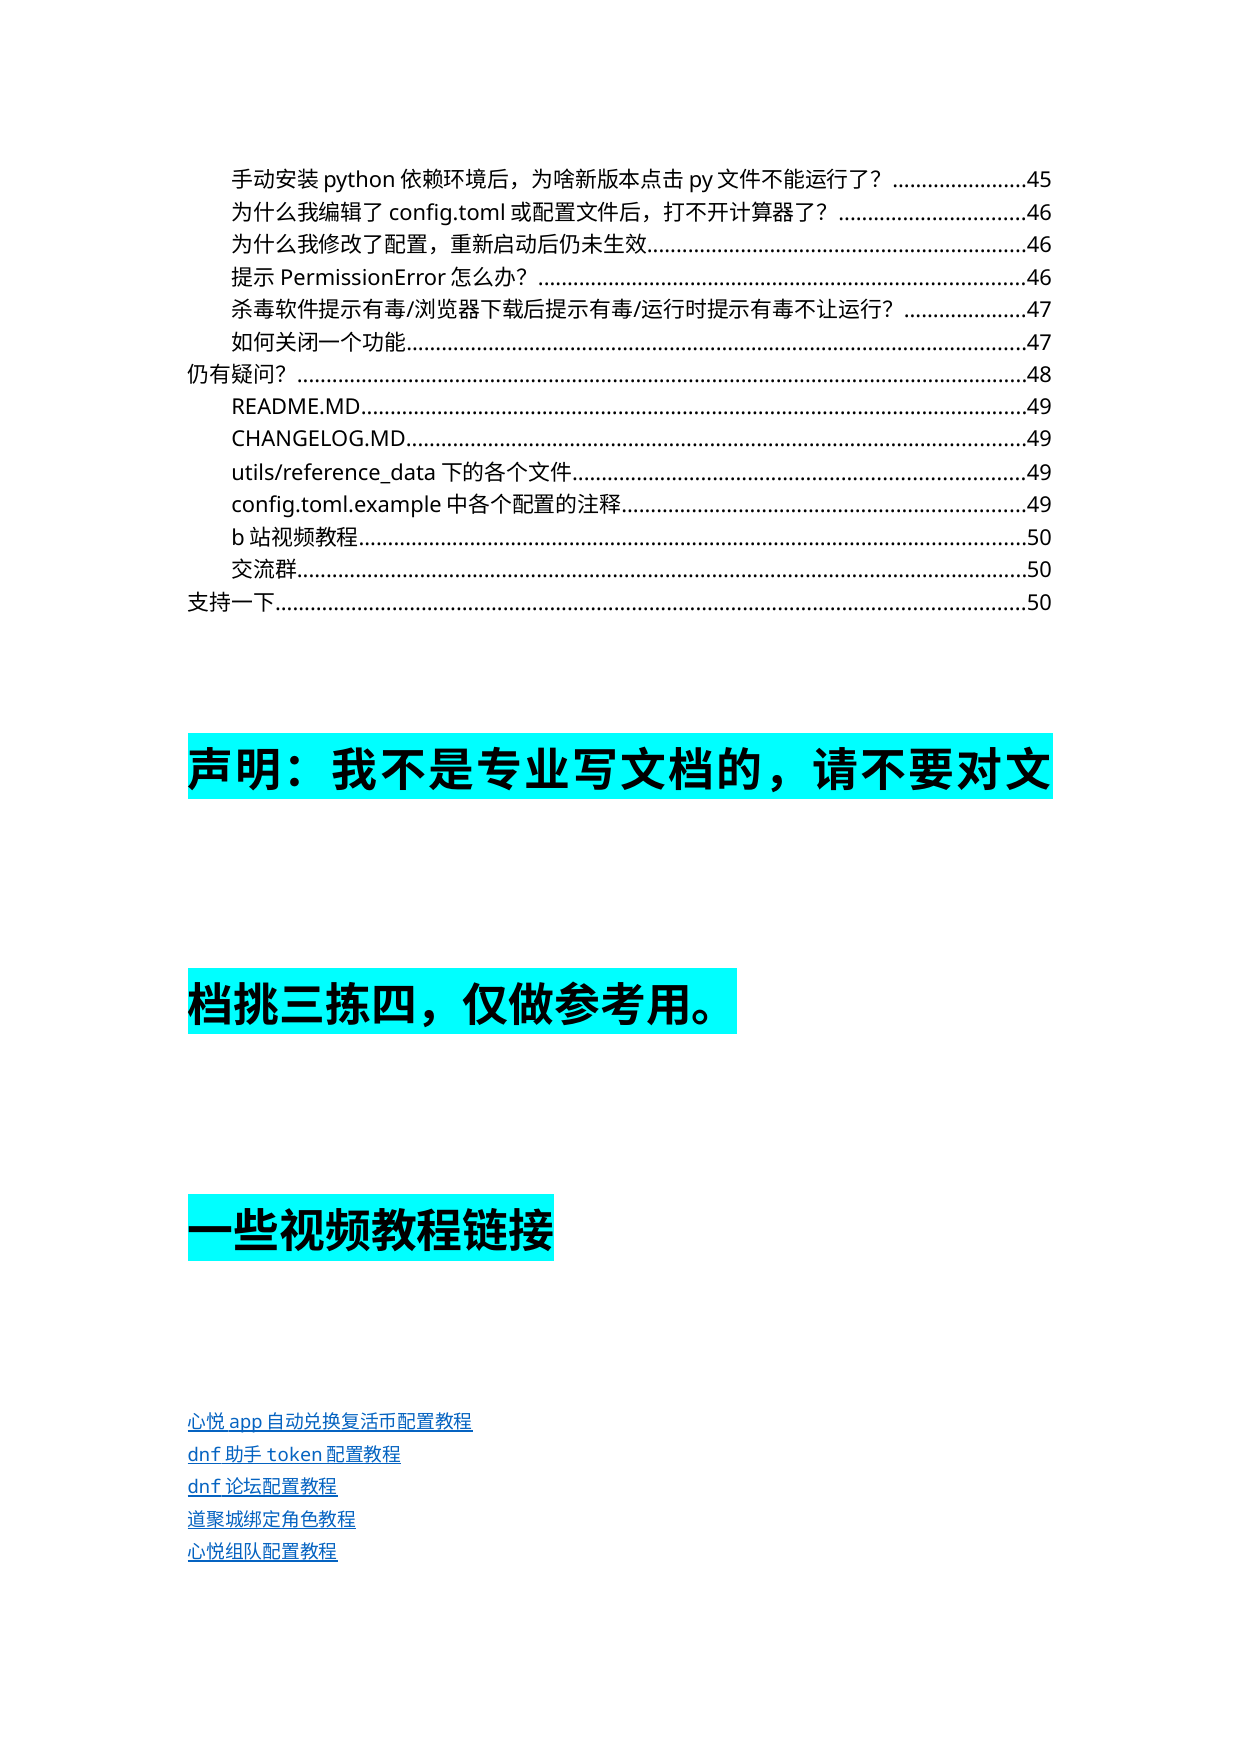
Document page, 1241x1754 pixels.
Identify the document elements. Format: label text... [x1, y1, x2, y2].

text 心悦组队配置教程 [187, 1534, 1053, 1567]
text 道聚城绑定角色教程 [187, 1502, 1053, 1534]
text dnf论坛配置教程 [187, 1469, 1053, 1502]
text dnf助手token配置教程 [187, 1437, 1053, 1469]
text 心悦app自动兑换复活币配置教程 [187, 1404, 1053, 1437]
subtitle 一些视频教程链接 [187, 1179, 1053, 1276]
subtitle 声明：我不是专业写文档的，请不要对文档挑三拣四，仅做参考用。 [187, 717, 1053, 1050]
